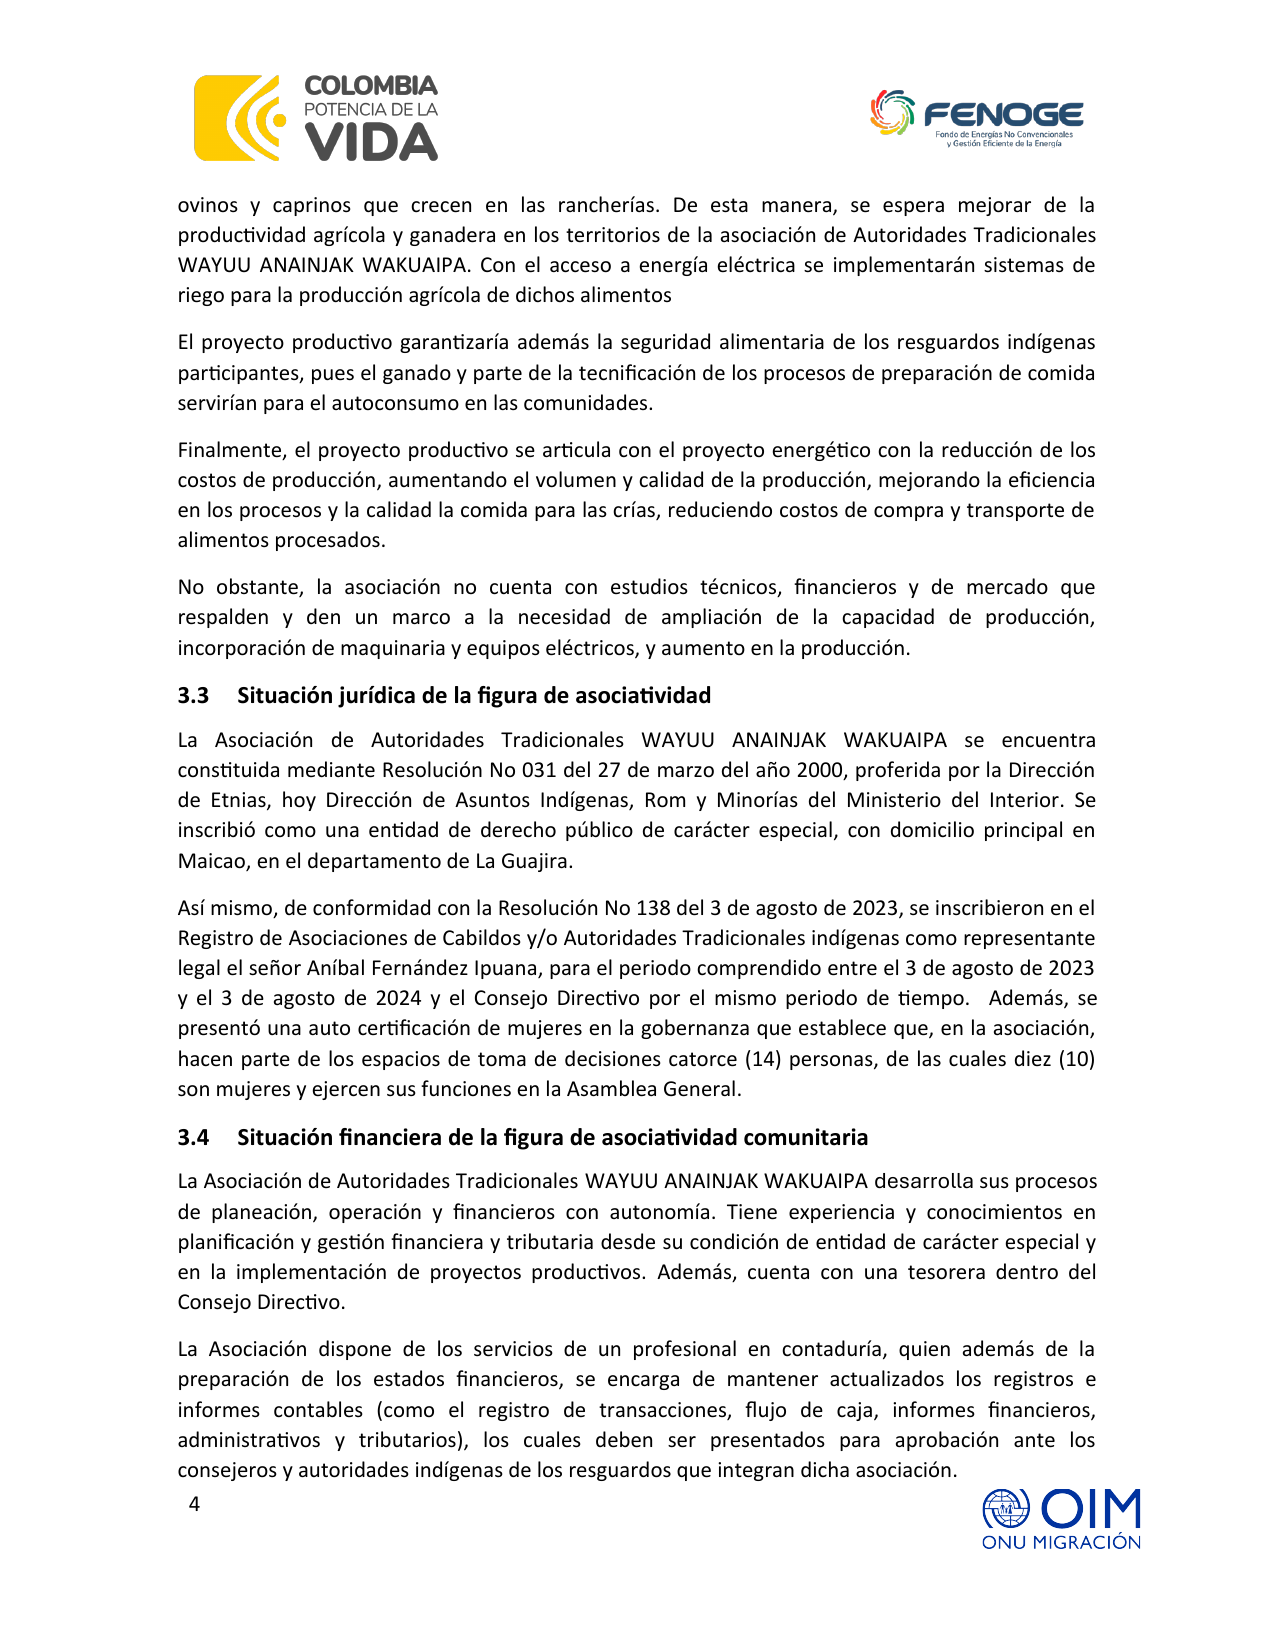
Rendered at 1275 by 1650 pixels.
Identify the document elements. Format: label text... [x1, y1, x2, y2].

text Finalmente, el proyecto productivo se articula con el proyecto energético con la reducción de los costos de producción, aumentando el volumen y calidad de la producción, mejorando la eficiencia en los procesos y la calidad la comida para las crías, reduciendo costos de compra y transporte de alimentos procesados. [177, 435, 1098, 554]
text La Asociación de Autoridades Tradicionales WAYUU ANAINJAK WAKUAIPA desarrolla sus procesos de planeación, operación y financieros con autonomía. Tiene experiencia y conocimientos en planificación y gestión financiera y tributaria desde su condición de entidad de carácter especial y en la implementación de proyectos productivos. Además, cuenta con una tesorera dentro del Consejo Directivo. [177, 1167, 1098, 1316]
text Así mismo, de conformidad con la Resolución No 138 del 3 de agosto de 2023, se inscribieron en el Registro de Asociaciones de Cabildos y/o Autoridades Tradicionales indígenas como representante legal el señor Aníbal Fernández Ipuana, para el periodo comprendido entre el 3 de agosto de 2023 y el 3 de agosto de 2024 y el Consejo Directivo por el mismo periodo de tiempo. Además, se presentó una auto certificación de mujeres en la gobernanza que establece que, en la asociación, hacen parte de los espacios de toma de decisiones catorce (14) personas, de las cuales diez (10) son mujeres y ejercen sus funciones en la Asamblea General. [177, 893, 1098, 1102]
text La Asociación de Autoridades Tradicionales WAYUU ANAINJAK WAKUAIPA se encuentra constituida mediante Resolución No 031 del 27 de marzo del año 2000, proferida por la Dirección de Etnias, hoy Dirección de Asuntos Indígenas, Rom y Minorías del Ministerio del Interior. Se inscribió como una entidad de derecho público de carácter especial, con domicilio principal en Maicao, en el departamento de La Guajira. [177, 725, 1098, 874]
text No obstante, la asociación no cuenta con estudios técnicos, financieros y de mercado que respalden y den un marco a la necesidad de ampliación de la capacidad de producción, incorporación de maquinaria y equipos eléctricos, y aumento en la producción. [177, 573, 1098, 661]
text La Asociación dispone de los servicios de un profesional en contaduría, quien además de la preparación de los estados financieros, se encarga de mantener actualizados los registros e informes contables (como el registro de transacciones, flujo de caja, informes financieros, administrativos y tributarios), los cuales deben ser presentados para aprobación ante los consejeros y autoridades indígenas de los resguardos que integran dicha asociación. [177, 1335, 1098, 1483]
picture [188, 73, 444, 163]
picture [982, 1489, 1141, 1549]
text El proyecto productivo garantizaría además la seguridad alimentaria de los resguardos indígenas participantes, pues el ganado y parte de la tecnificación de los procesos de preparación de comida servirían para el autoconsumo en las comunidades. [177, 328, 1098, 416]
subtitle Situación financiera de la figura de asociatividad comunitaria [177, 1121, 1098, 1152]
subtitle Situación jurídica de la figura de asociatividad [177, 680, 1098, 711]
picture [869, 88, 1086, 148]
